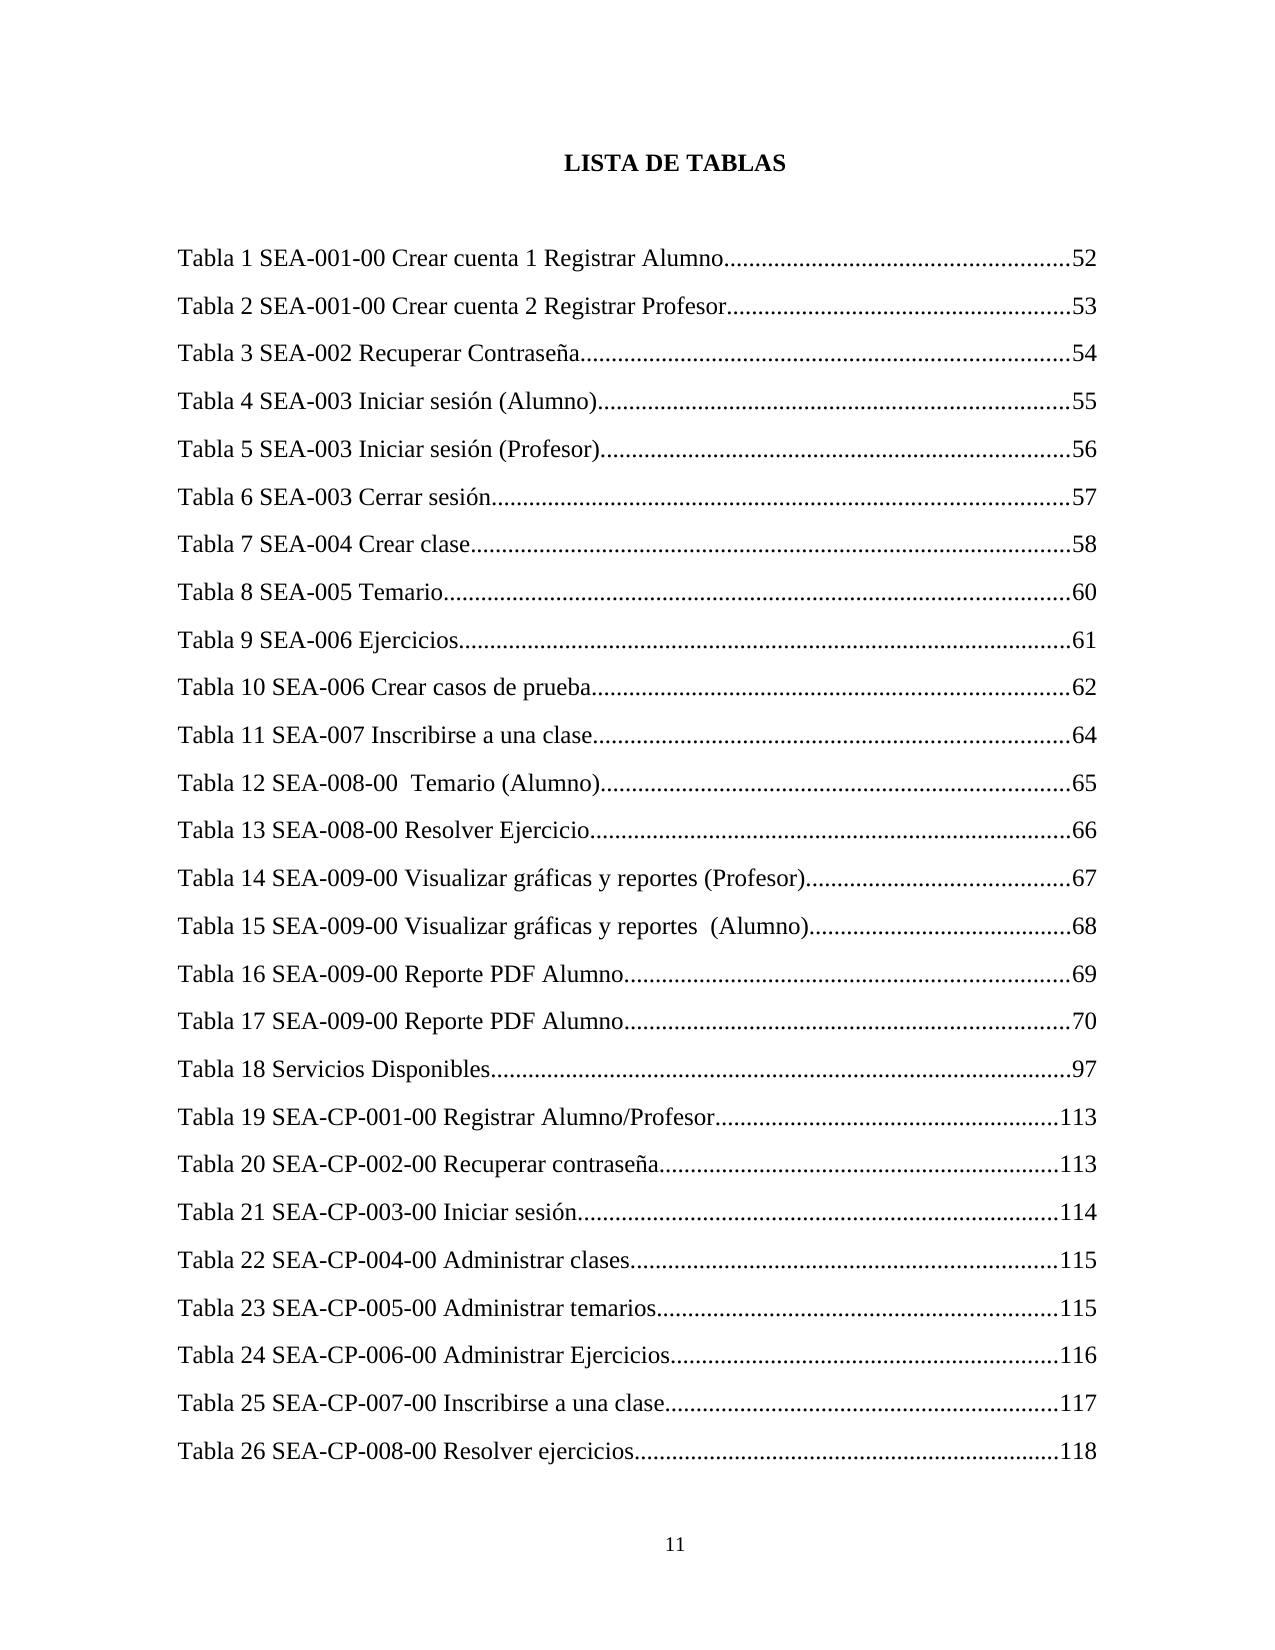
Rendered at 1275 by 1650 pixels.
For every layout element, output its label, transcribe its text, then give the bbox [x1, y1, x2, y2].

text Tabla 19 SEA-CP-001-00 Registrar Alumno/Profesor 113 [177, 1102, 1098, 1131]
text Tabla 17 SEA-009-00 Reporte PDF Alumno 70 [177, 1006, 1098, 1035]
text Tabla 25 SEA-CP-007-00 Inscribirse a una clase. 117 [177, 1388, 1098, 1417]
text Tabla 5 SEA-003 Iniciar sesión (Profesor). 56 [177, 434, 1098, 463]
text Tabla 22 SEA-CP-004-00 Administrar clases. 115 [177, 1245, 1098, 1274]
text Tabla 7 SEA-004 Crear clase. 58 [177, 529, 1098, 558]
title Lista de tablas [177, 148, 1098, 176]
text Tabla 16 SEA-009-00 Reporte PDF Alumno. 69 [177, 959, 1098, 987]
text Tabla 12 SEA-008-00 Temario (Alumno) 65 [177, 768, 1098, 797]
text Tabla 2 SEA-001-00 Crear cuenta 2 Registrar Profesor. 53 [177, 291, 1098, 319]
text Tabla 20 SEA-CP-002-00 Recuperar contraseña. 113 [177, 1149, 1098, 1178]
text Tabla 18 Servicios Disponibles 97 [177, 1054, 1098, 1083]
text Tabla 15 SEA-009-00 Visualizar gráficas y reportes (Alumno). 68 [177, 911, 1098, 940]
text Tabla 9 SEA-006 Ejercicios 61 [177, 625, 1098, 653]
text Tabla 6 SEA-003 Cerrar sesión 57 [177, 482, 1098, 510]
text Tabla 26 SEA-CP-008-00 Resolver ejercicios. 118 [177, 1436, 1098, 1464]
text Tabla 21 SEA-CP-003-00 Iniciar sesión. 114 [177, 1197, 1098, 1226]
text Tabla 14 SEA-009-00 Visualizar gráficas y reportes (Profesor). 67 [177, 863, 1098, 892]
text Tabla 13 SEA-008-00 Resolver Ejercicio. 66 [177, 816, 1098, 844]
text Tabla 11 SEA-007 Inscribirse a una clase. 64 [177, 720, 1098, 749]
text Tabla 1 SEA-001-00 Crear cuenta 1 Registrar Alumno. 52 [177, 243, 1098, 272]
text Tabla 24 SEA-CP-006-00 Administrar Ejercicios. 116 [177, 1340, 1098, 1369]
text Tabla 4 SEA-003 Iniciar sesión (Alumno). 55 [177, 386, 1098, 415]
text Tabla 3 SEA-002 Recuperar Contraseña. 54 [177, 338, 1098, 367]
text Tabla 23 SEA-CP-005-00 Administrar temarios. 115 [177, 1293, 1098, 1321]
text Tabla 8 SEA-005 Temario. 60 [177, 577, 1098, 606]
text Tabla 10 SEA-006 Crear casos de prueba. 62 [177, 672, 1098, 701]
